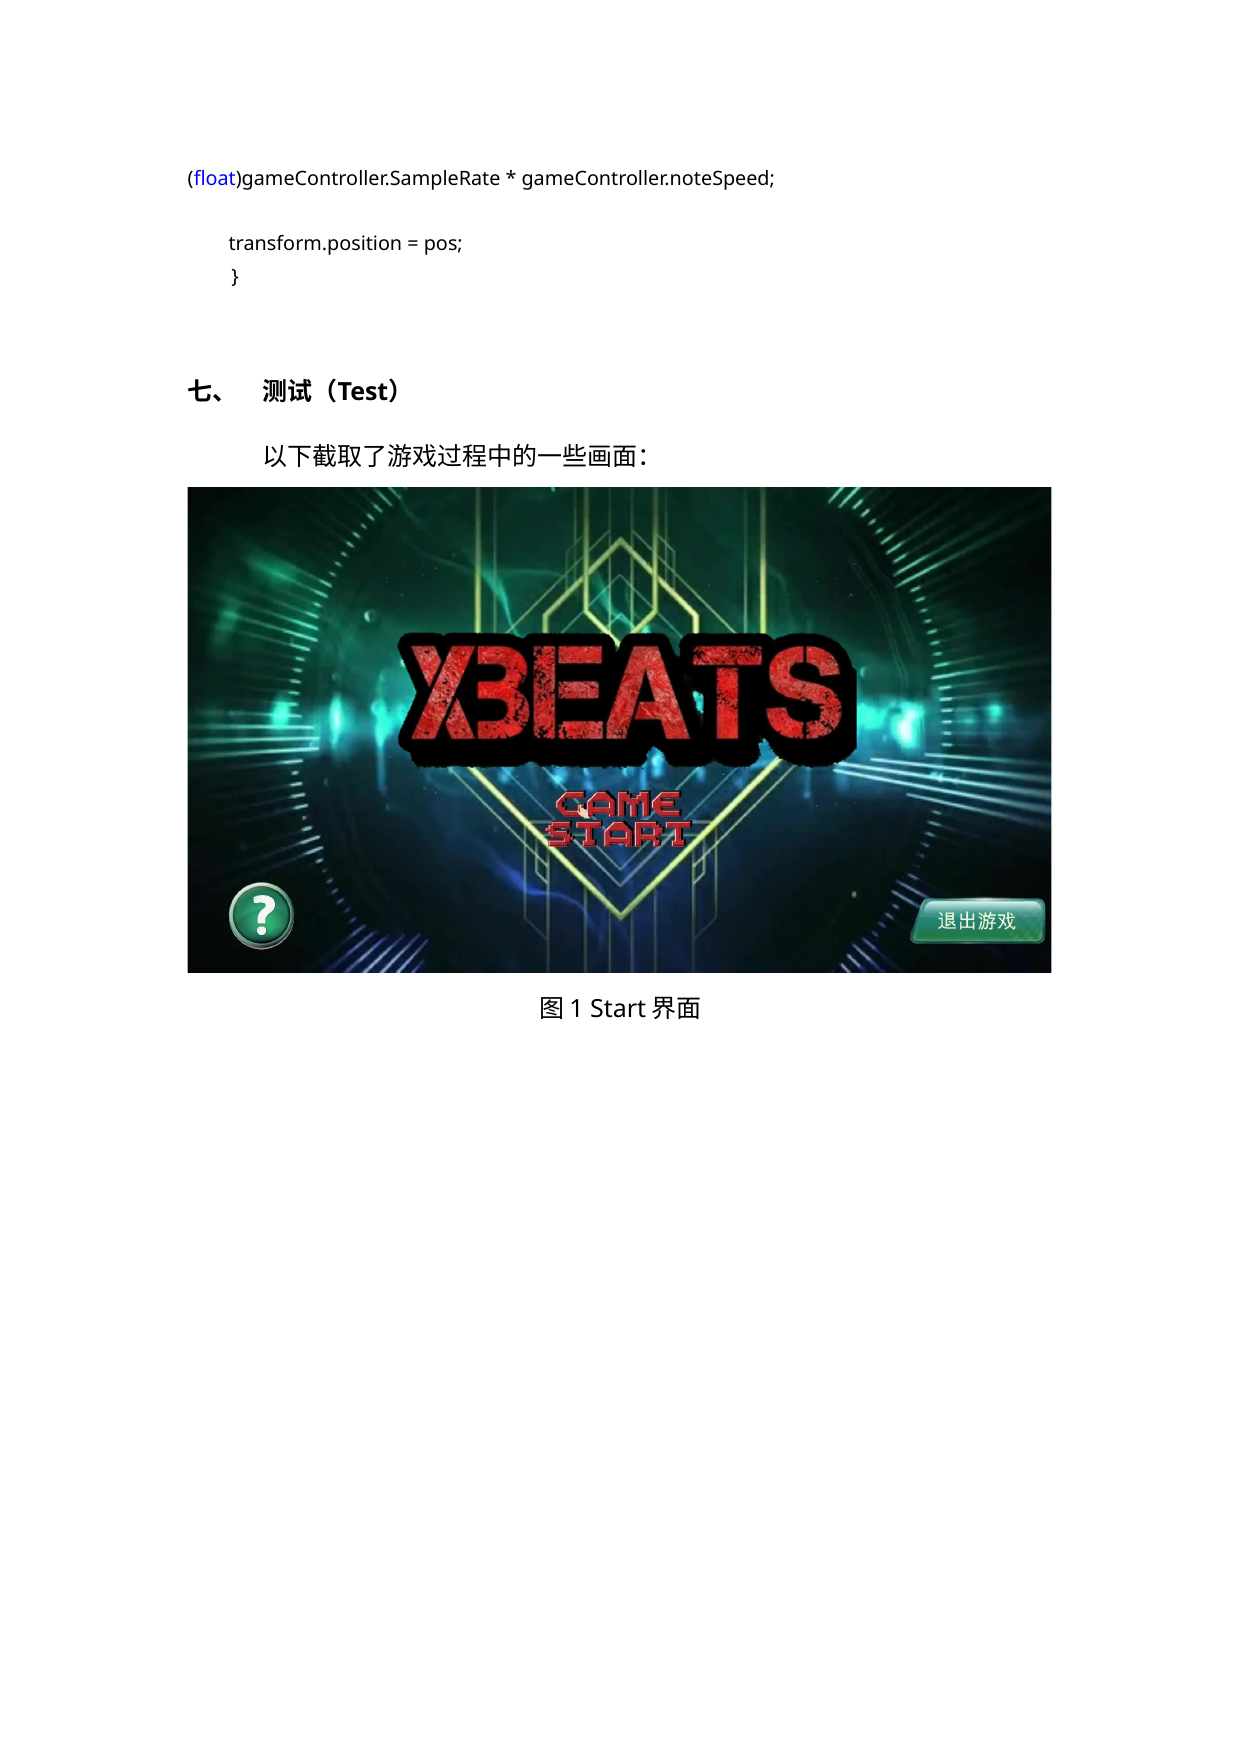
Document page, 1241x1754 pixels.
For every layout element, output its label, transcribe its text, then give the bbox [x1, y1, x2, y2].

text transform.position = pos; [187, 227, 1053, 259]
picture [187, 487, 1052, 973]
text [187, 162, 1053, 194]
text 图1 Start界面 [187, 974, 1053, 1039]
list 以下截取了游戏过程中的一些画面： [262, 422, 1053, 487]
text } [187, 259, 1053, 292]
list 测试（Test） [187, 357, 1053, 422]
